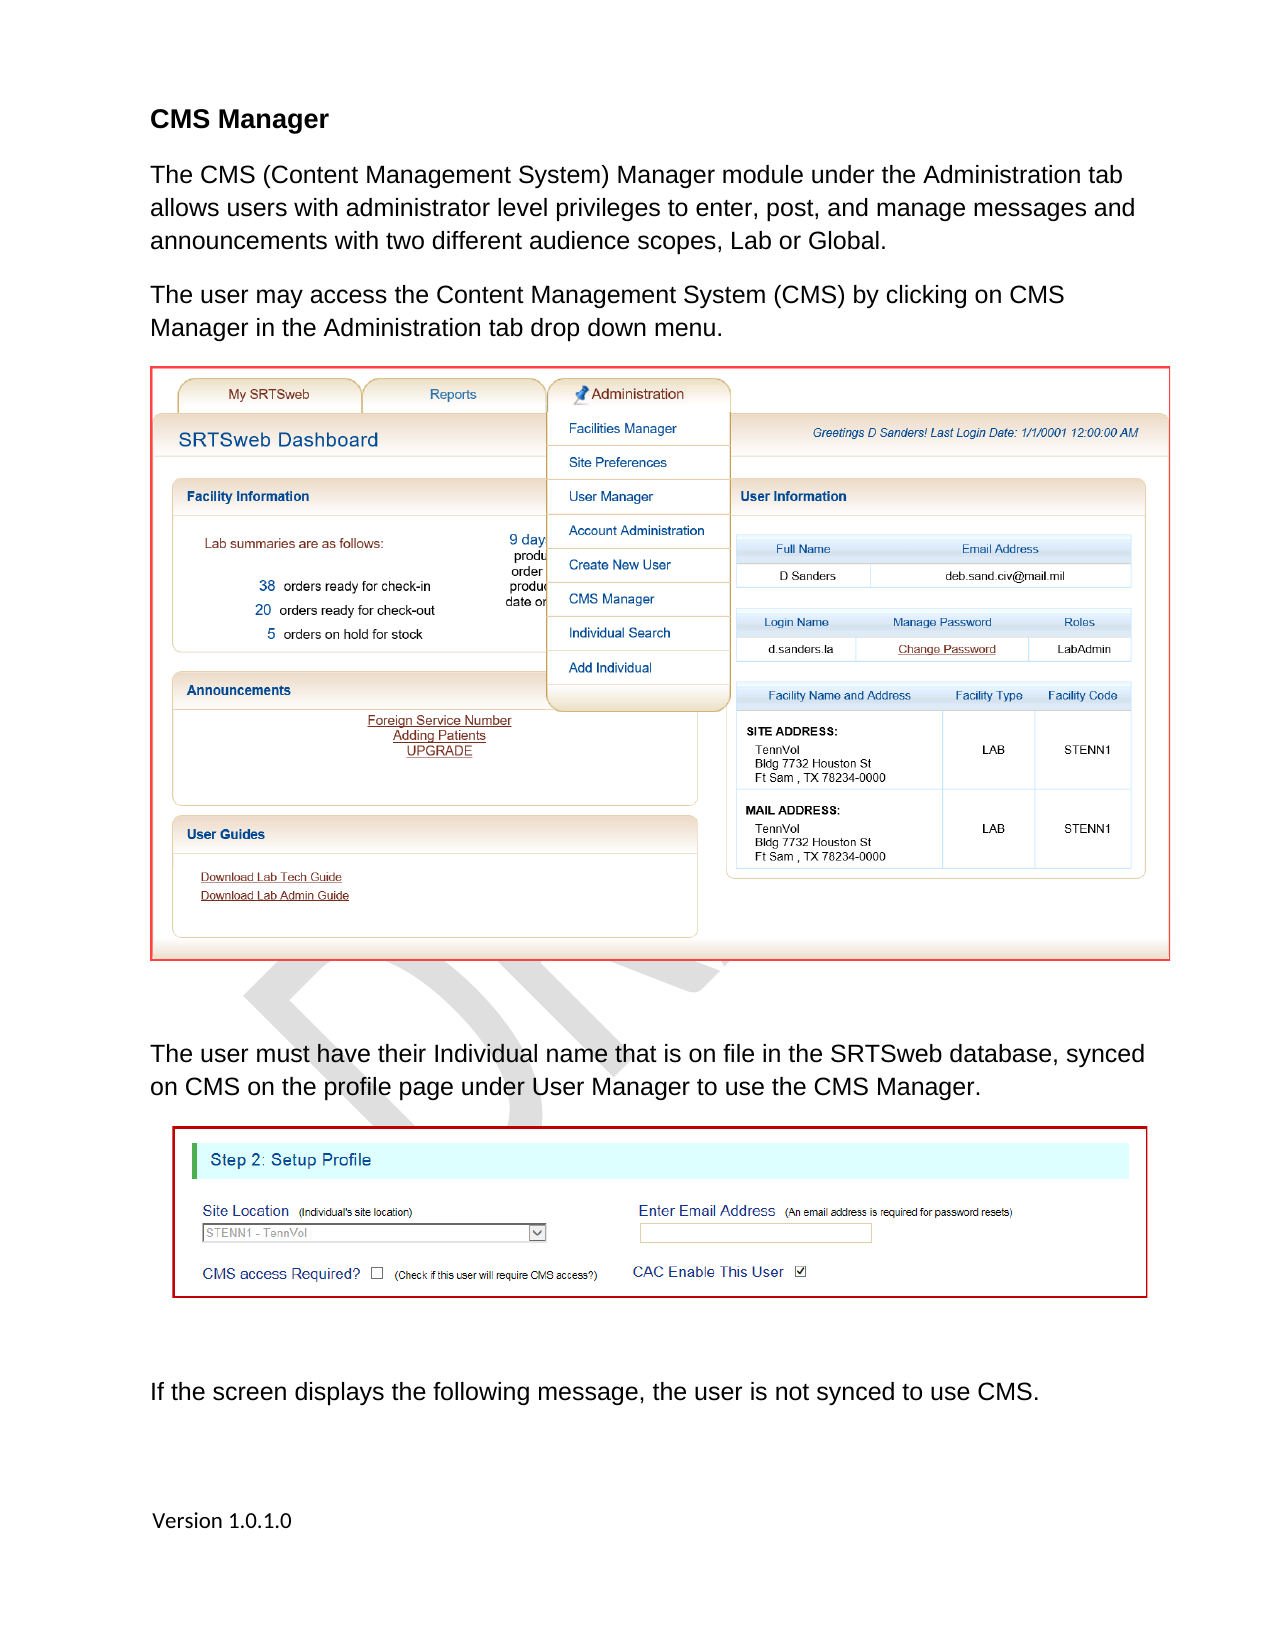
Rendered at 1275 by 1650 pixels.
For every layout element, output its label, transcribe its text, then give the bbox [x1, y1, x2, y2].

text The user may access the Content Management System (CMS) by clicking on CMS Manager in the Administration tab drop down menu. [150, 280, 1170, 341]
text If the screen displays the following message, the user is not synced to use CMS. [150, 1376, 1170, 1405]
text The CMS (Content Management System) Manager module under the Administration tab allows users with administrator level privileges to enter, post, and manage messages and announcements with two different audience scopes, Lab or Global. [150, 160, 1170, 254]
text The user must have their Individual name that is on file in the SRTSweb database, synced on CMS on the profile page under User Manager to use the CMS Manager. [150, 1039, 1170, 1101]
picture [150, 366, 1171, 961]
subtitle CMS Manager [150, 103, 1170, 134]
picture [172, 1126, 1148, 1298]
